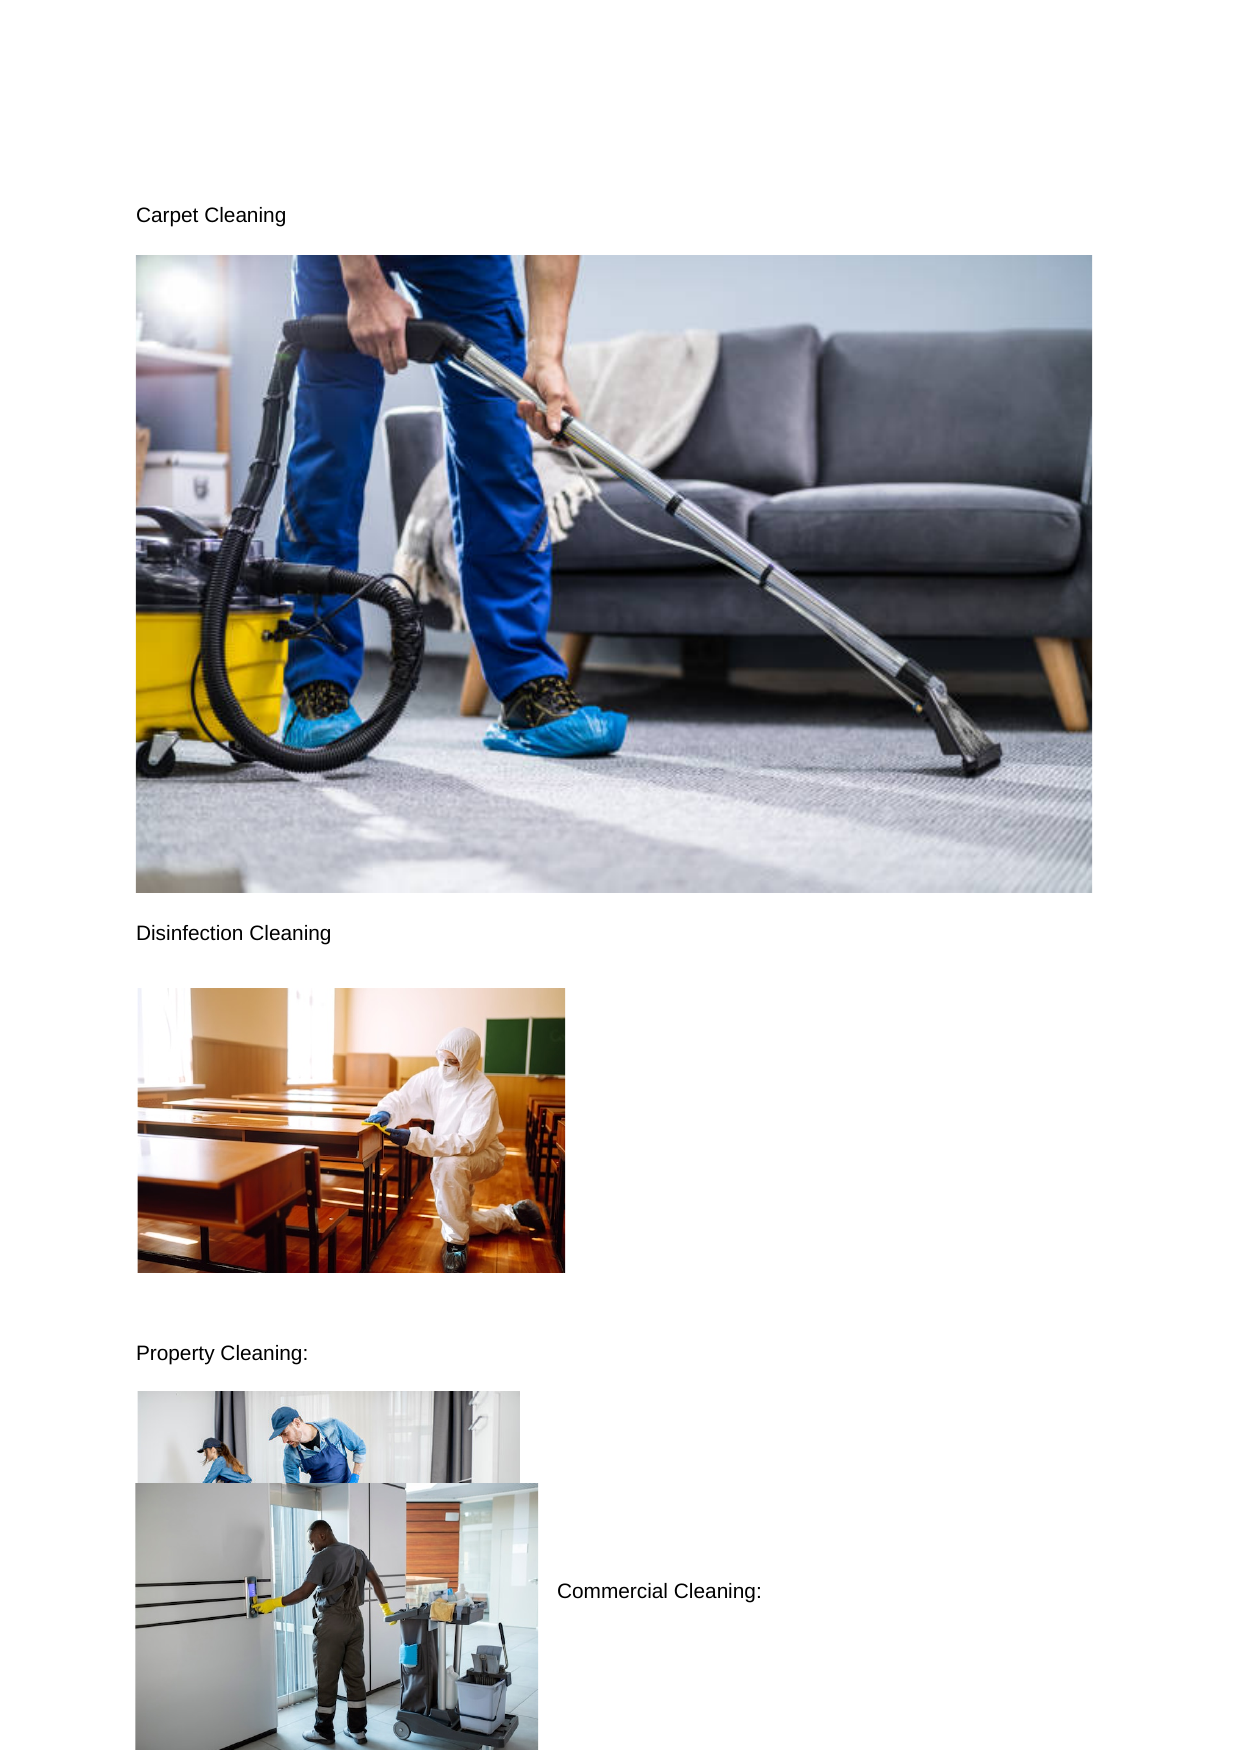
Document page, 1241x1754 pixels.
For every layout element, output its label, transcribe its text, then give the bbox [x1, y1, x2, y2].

text Property Cleaning: [136, 1341, 1104, 1392]
picture [137, 988, 566, 1273]
picture [135, 1391, 539, 1750]
picture [135, 255, 1093, 893]
text Disinfection Cleaning [136, 921, 1104, 945]
text Carpet Cleaning [136, 202, 1104, 226]
text Commercial Cleaning: [539, 1578, 1104, 1602]
